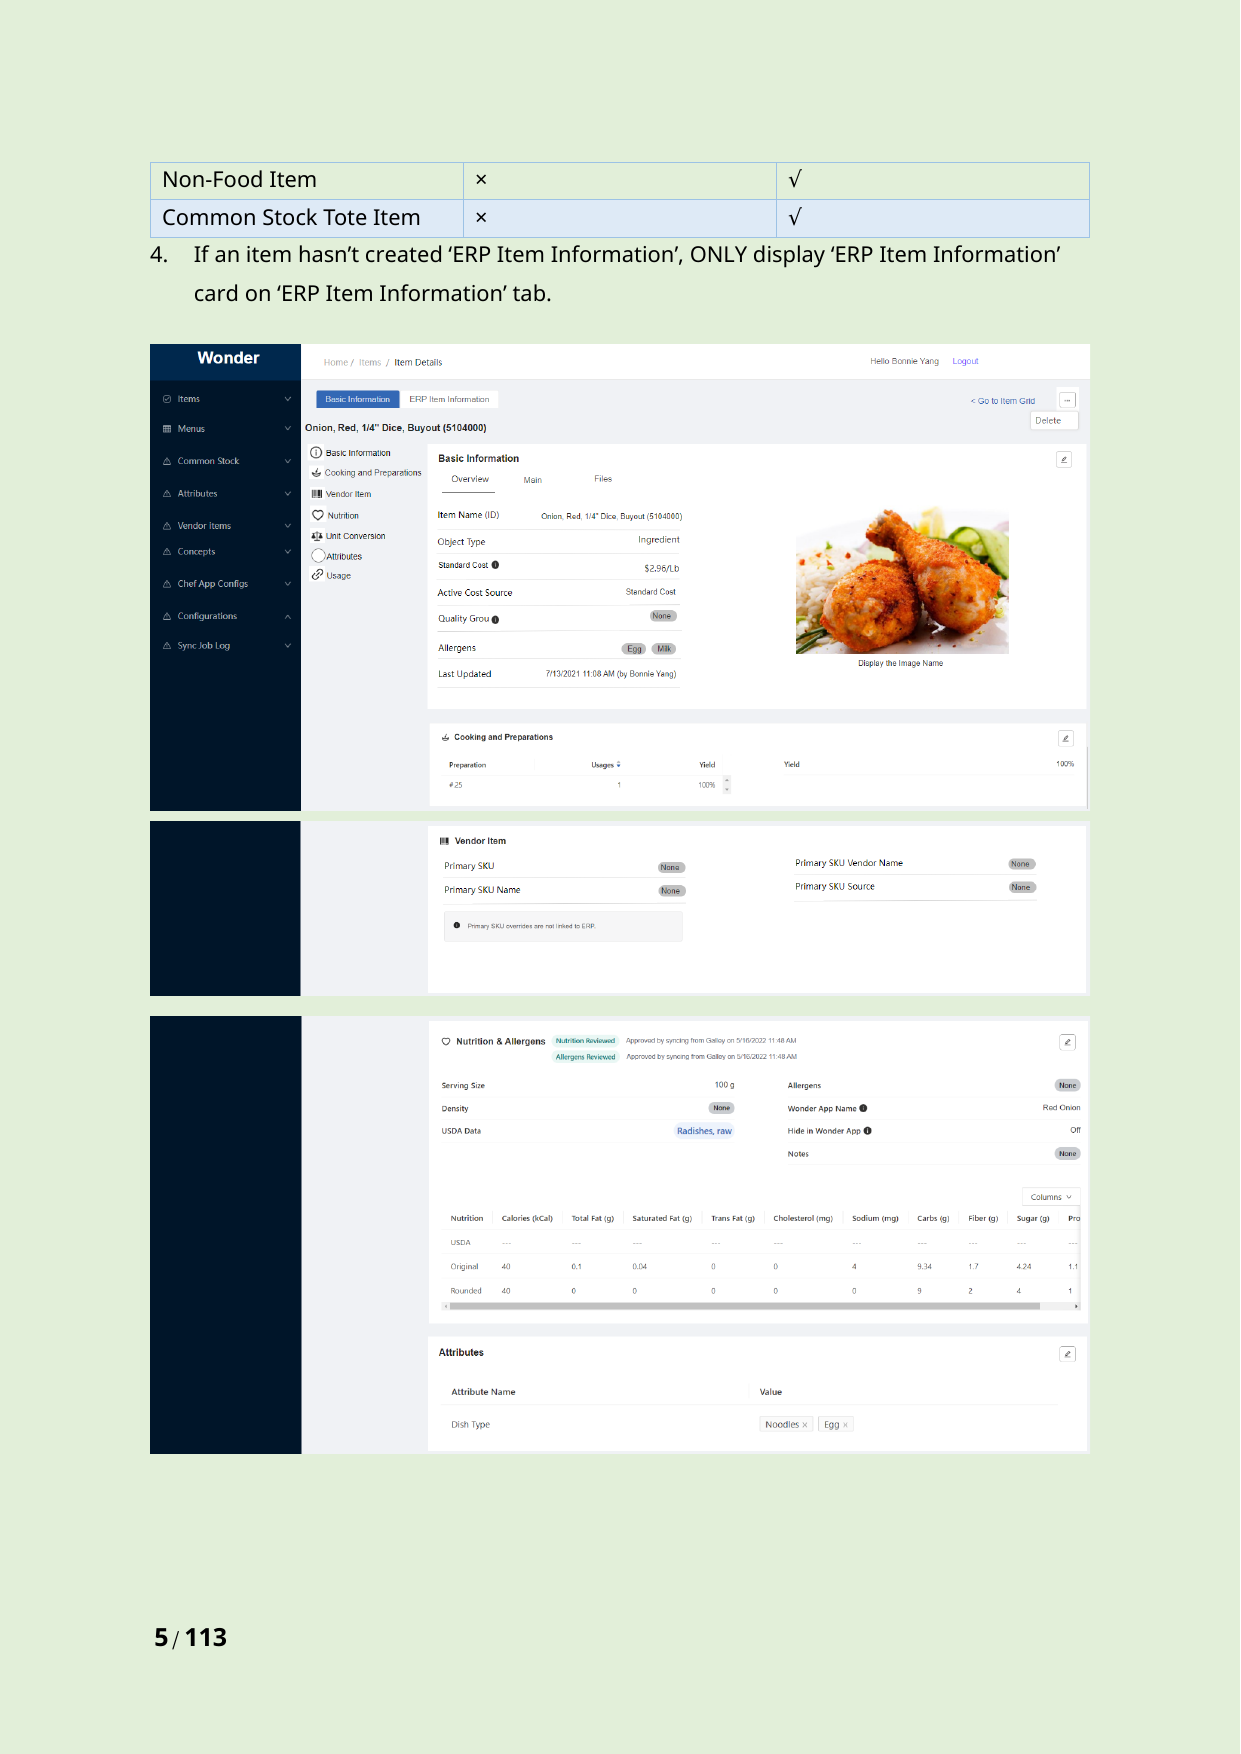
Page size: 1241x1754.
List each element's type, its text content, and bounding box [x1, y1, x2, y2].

table_cell Non-Food Item [151, 163, 463, 199]
table_cell Common Stock Tote Item [151, 200, 463, 237]
table_cell √ [777, 200, 1089, 237]
picture [150, 1016, 1091, 1454]
table_cell √ [777, 163, 1089, 199]
table_cell × [464, 163, 776, 199]
table_cell × [464, 200, 776, 237]
picture [150, 344, 1091, 811]
picture [150, 821, 1091, 996]
list If an item hasn’t created ‘ERP Item Information’, ONLY display ‘ERP Item Information’ card on ‘ERP Item Information’ tab. [150, 238, 1090, 309]
